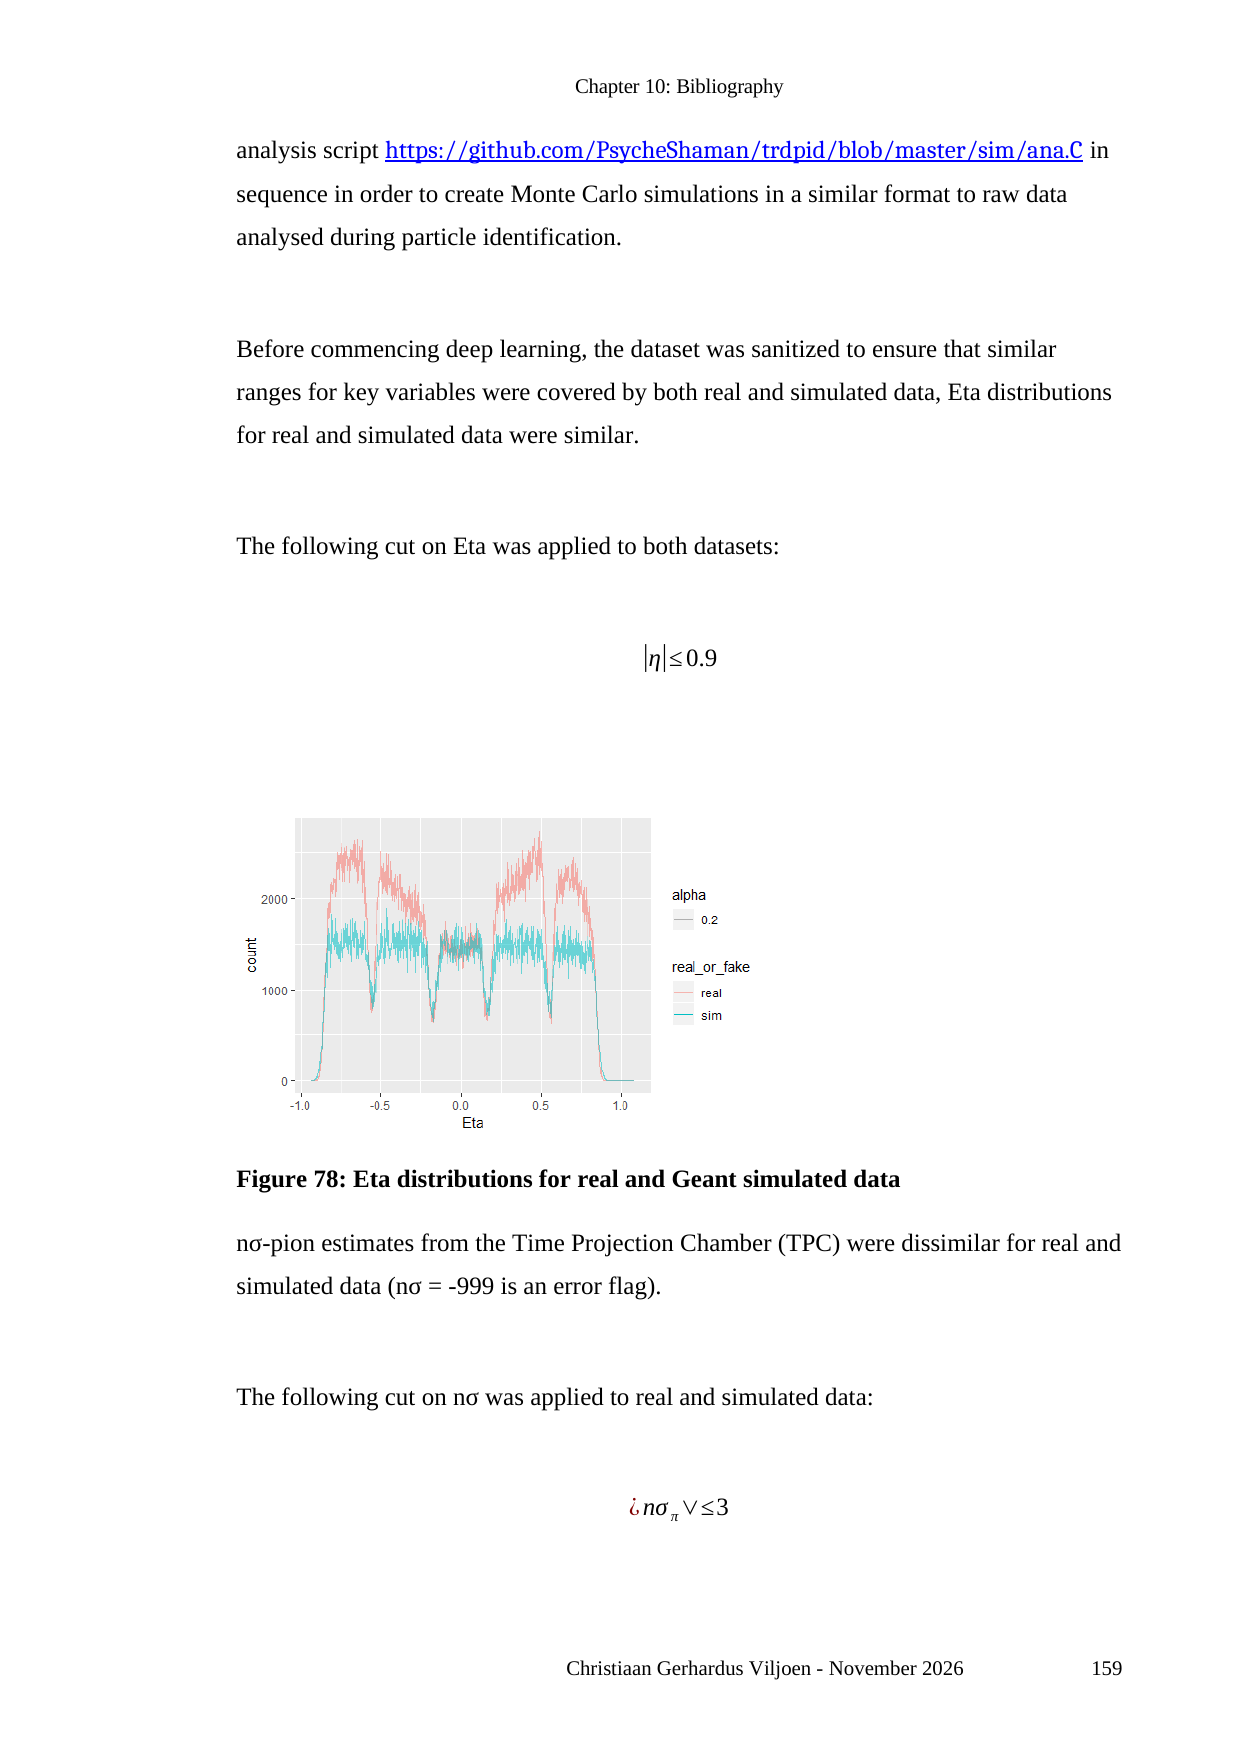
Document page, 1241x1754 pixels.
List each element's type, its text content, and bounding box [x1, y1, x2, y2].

text The following cut on nσ was applied to real and simulated data: [236, 1382, 1122, 1411]
text Before commencing deep learning, the dataset was sanitized to ensure that similar ranges for key variables were covered by both real and simulated data, Eta distributions for real and simulated data were similar. [236, 334, 1122, 449]
text nσ-pion estimates from the Time Projection Chamber (TPC) were dissimilar for real and simulated data (nσ = -999 is an error flag). [236, 1228, 1122, 1299]
text The following cut on Eta was applied to both datasets: [236, 531, 1122, 560]
picture [236, 811, 764, 1137]
